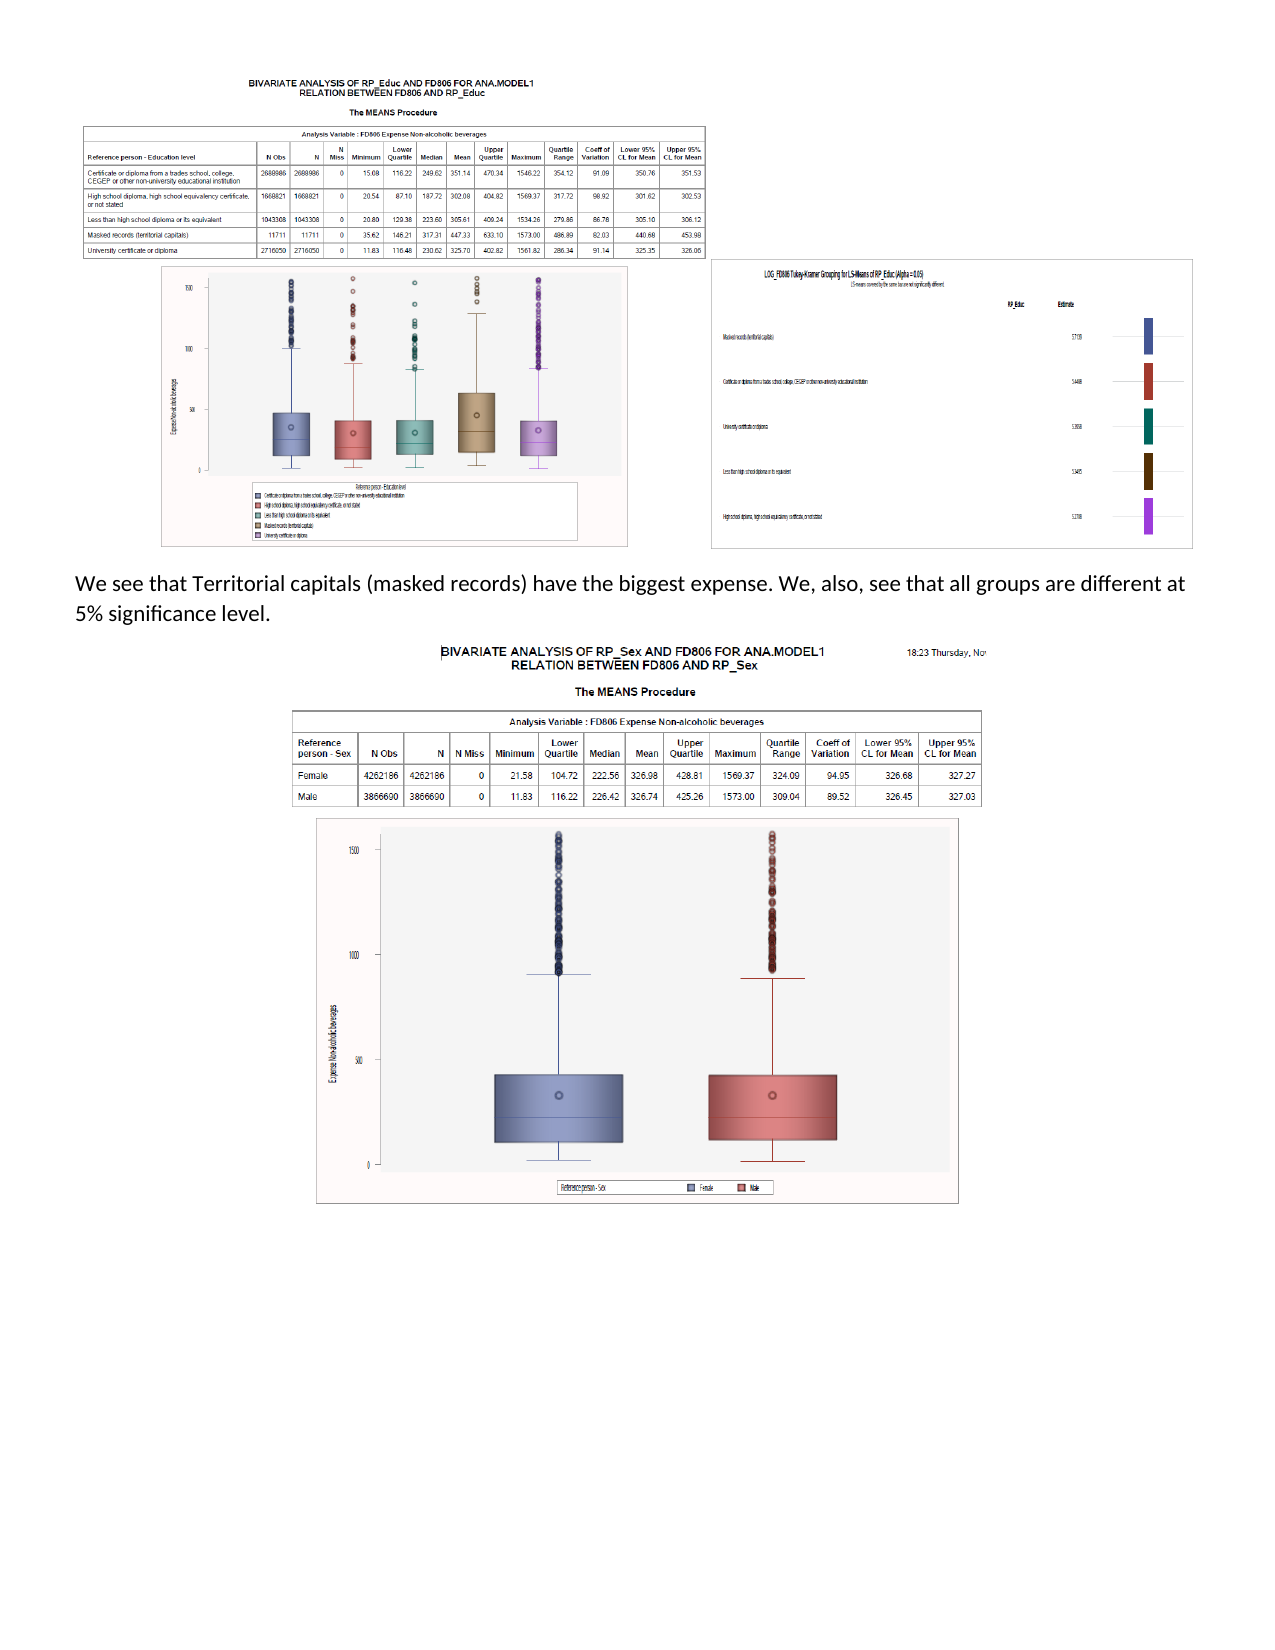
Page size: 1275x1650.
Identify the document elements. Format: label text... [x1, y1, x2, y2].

picture [81, 75, 1194, 550]
text We see that Territorial capitals (masked records) have the biggest expense. We, also, see that all groups are different at 5% significance level. [75, 569, 1200, 627]
picture [289, 645, 987, 1209]
